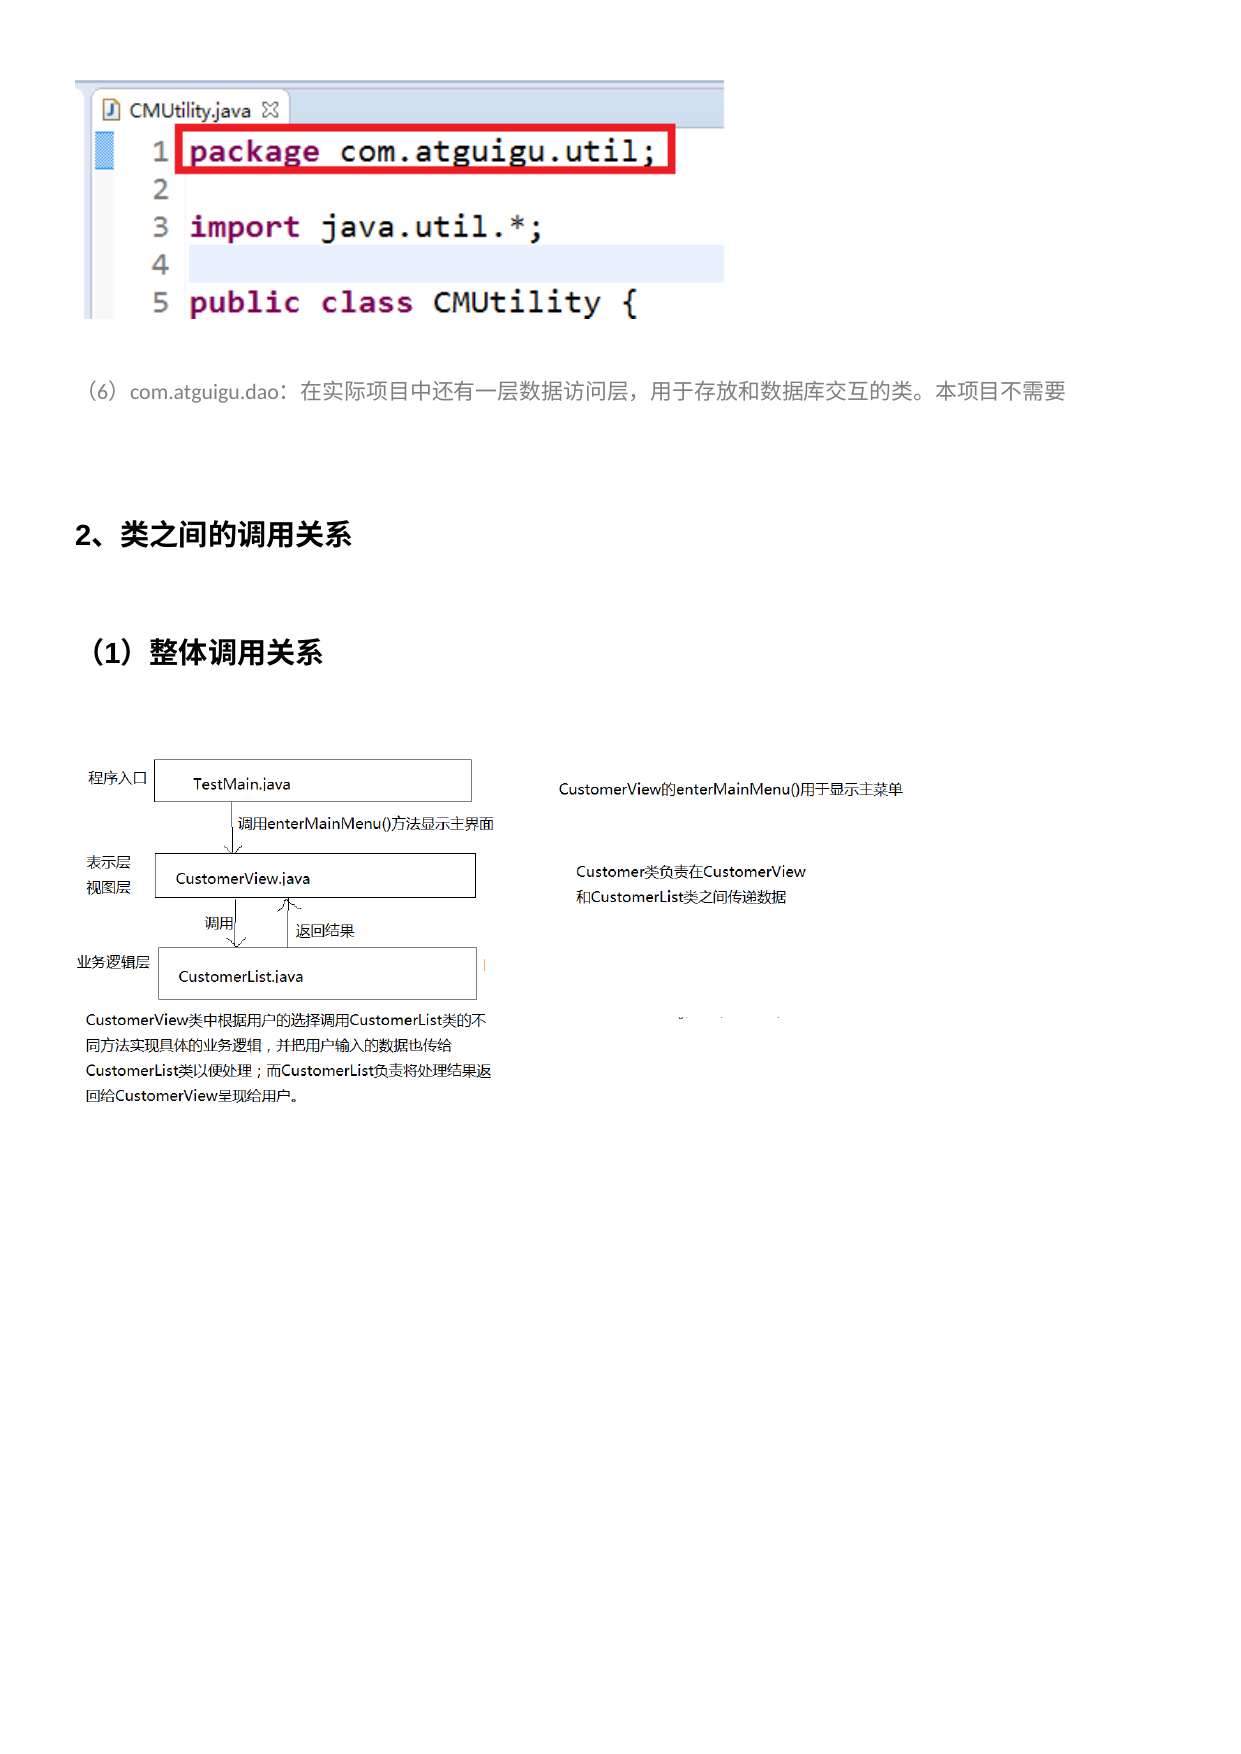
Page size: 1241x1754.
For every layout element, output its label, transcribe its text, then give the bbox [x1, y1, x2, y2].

subtitle （1）整体调用关系 [75, 618, 1165, 683]
picture [75, 80, 728, 319]
subtitle 2、类之间的调用关系 [75, 500, 1165, 565]
text （6）com.atguigu.dao：在实际项目中还有一层数据访问层，用于存放和数据库交互的类。本项目不需要 [75, 373, 1165, 406]
picture [75, 736, 939, 1111]
